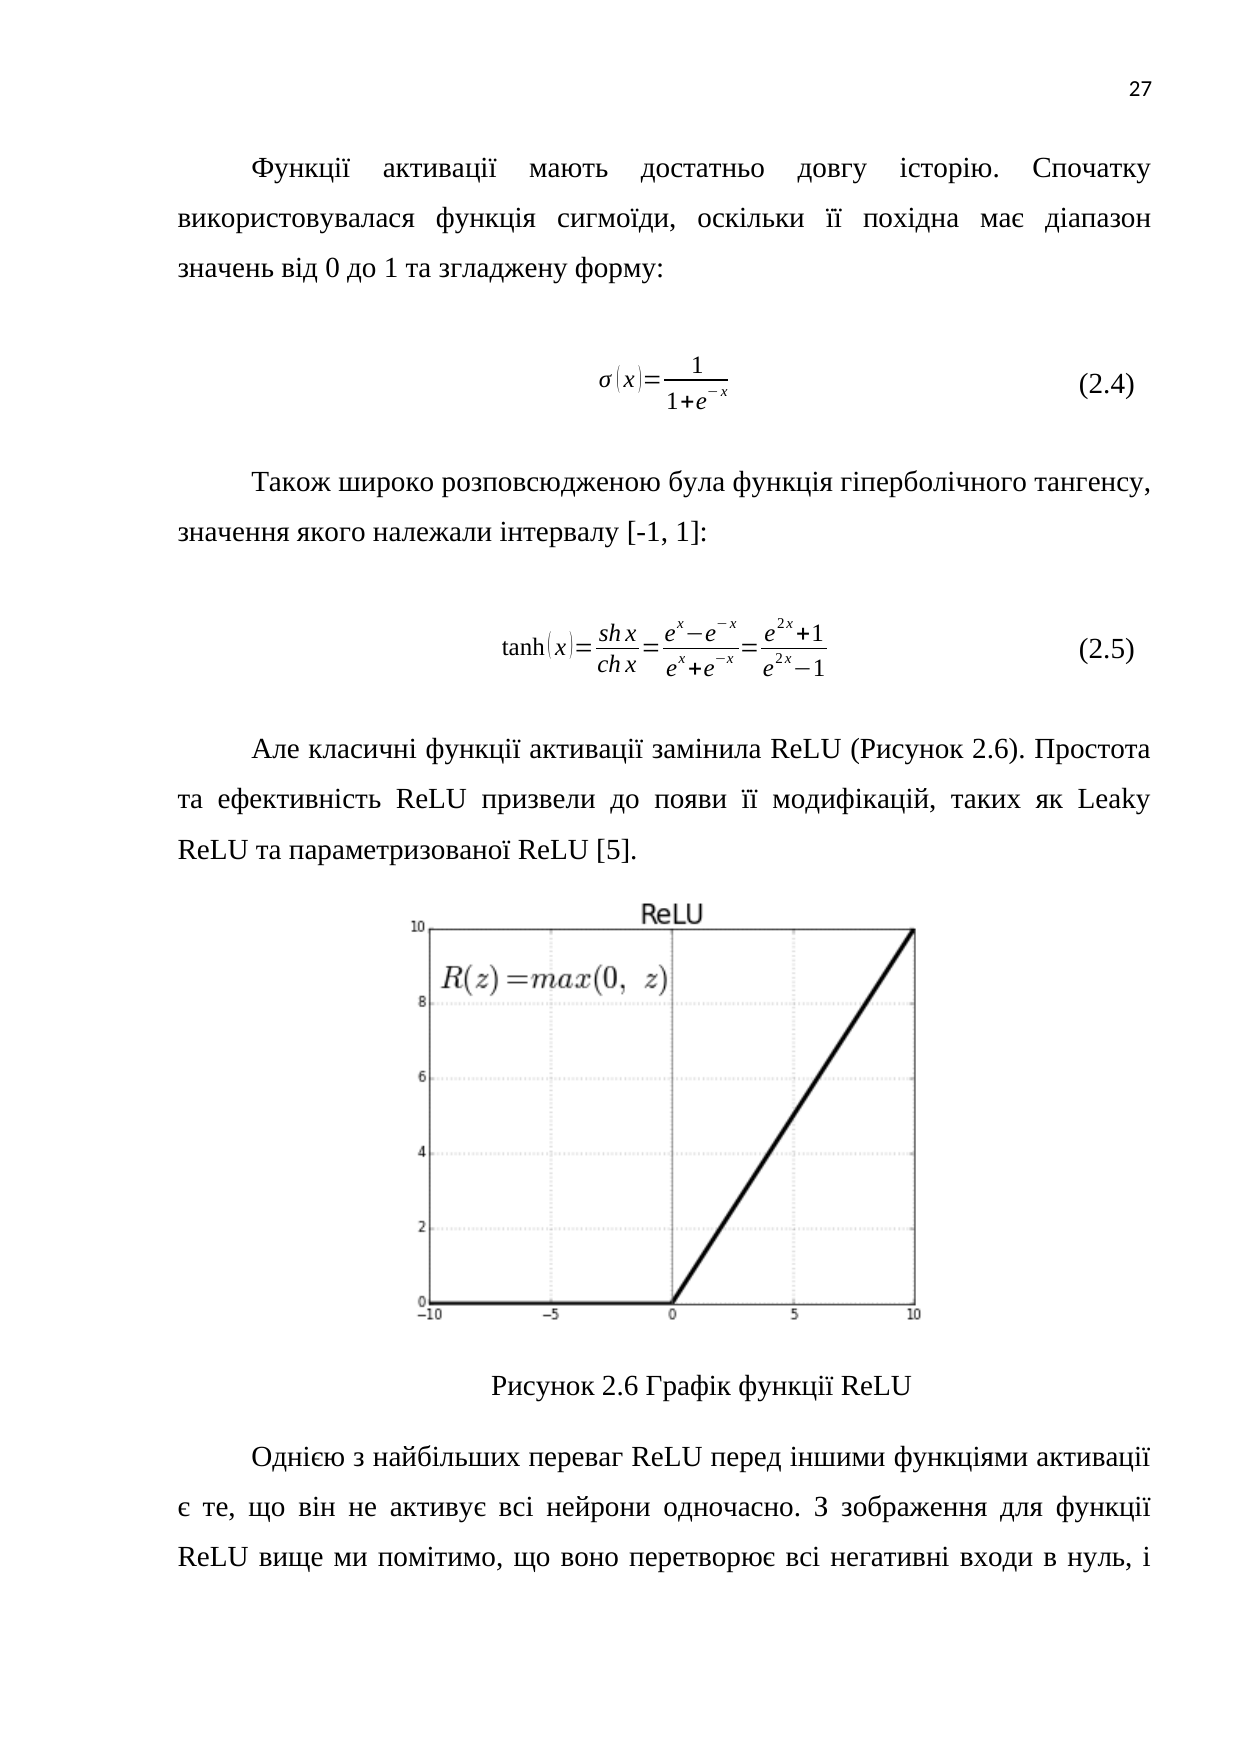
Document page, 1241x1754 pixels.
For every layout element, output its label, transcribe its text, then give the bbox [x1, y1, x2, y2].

table_header (2.4) [1063, 351, 1151, 414]
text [177, 1439, 1152, 1573]
text Функції активації мають достатньо довгу історію. Спочатку використовувалася функція сигмоїди, оскільки її похідна має діапазон значень від 0 до 1 та згладжену форму: [177, 150, 1152, 284]
text Рисунок 2.6 Графік функції ReLU [177, 1368, 1152, 1401]
table_header (2.5) [1063, 615, 1151, 681]
text Також широко розповсюдженою була функція гіперболічного тангенсу, значення якого належали інтервалу [-1, 1]: [177, 464, 1152, 548]
picture [352, 882, 977, 1351]
text Але класичні функції активації замінила ReLU (Рисунок 2.6). Простота та ефективність ReLU призвели до появи її модифікацій, таких як Leaky ReLU та параметризованої ReLU [5]. [177, 731, 1152, 866]
table_header [177, 351, 1063, 414]
table_header [177, 615, 1063, 681]
